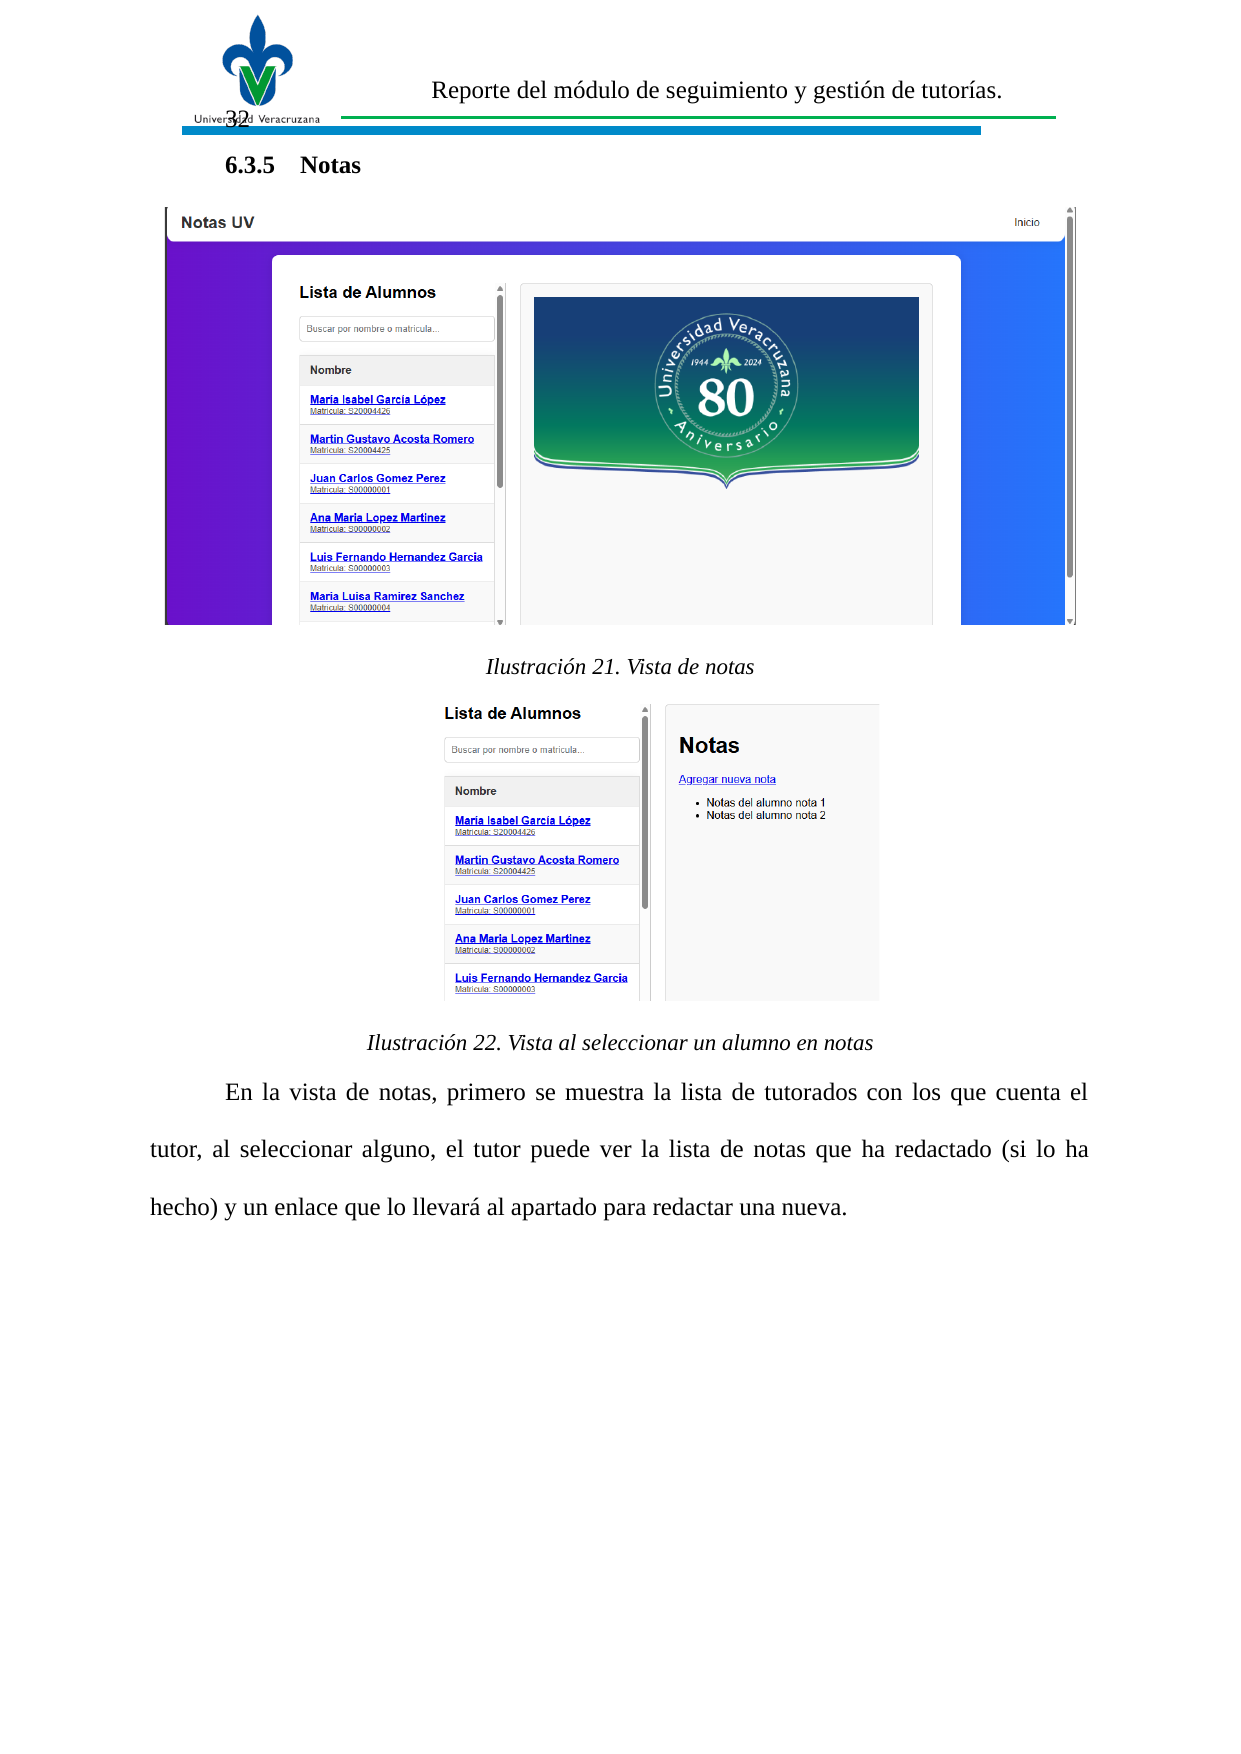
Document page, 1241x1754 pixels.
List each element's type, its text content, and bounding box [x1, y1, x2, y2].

text Ilustración 21. Vista de notas [150, 653, 1090, 680]
picture [184, 14, 329, 124]
text Ilustración 22. Vista al seleccionar un alumno en notas [150, 1029, 1090, 1056]
subtitle 6.3.5 Notas [150, 150, 1090, 179]
text En la vista de notas, primero se muestra la lista de tutorados con los que cuenta el tutor, al seleccionar alguno, el tutor puede ver la lista de notas que ha redactado (si lo ha hecho) y un enlace que lo llevará al apartado para redactar una nueva. [150, 1077, 1090, 1220]
picture [164, 207, 1076, 625]
picture [435, 700, 880, 1001]
